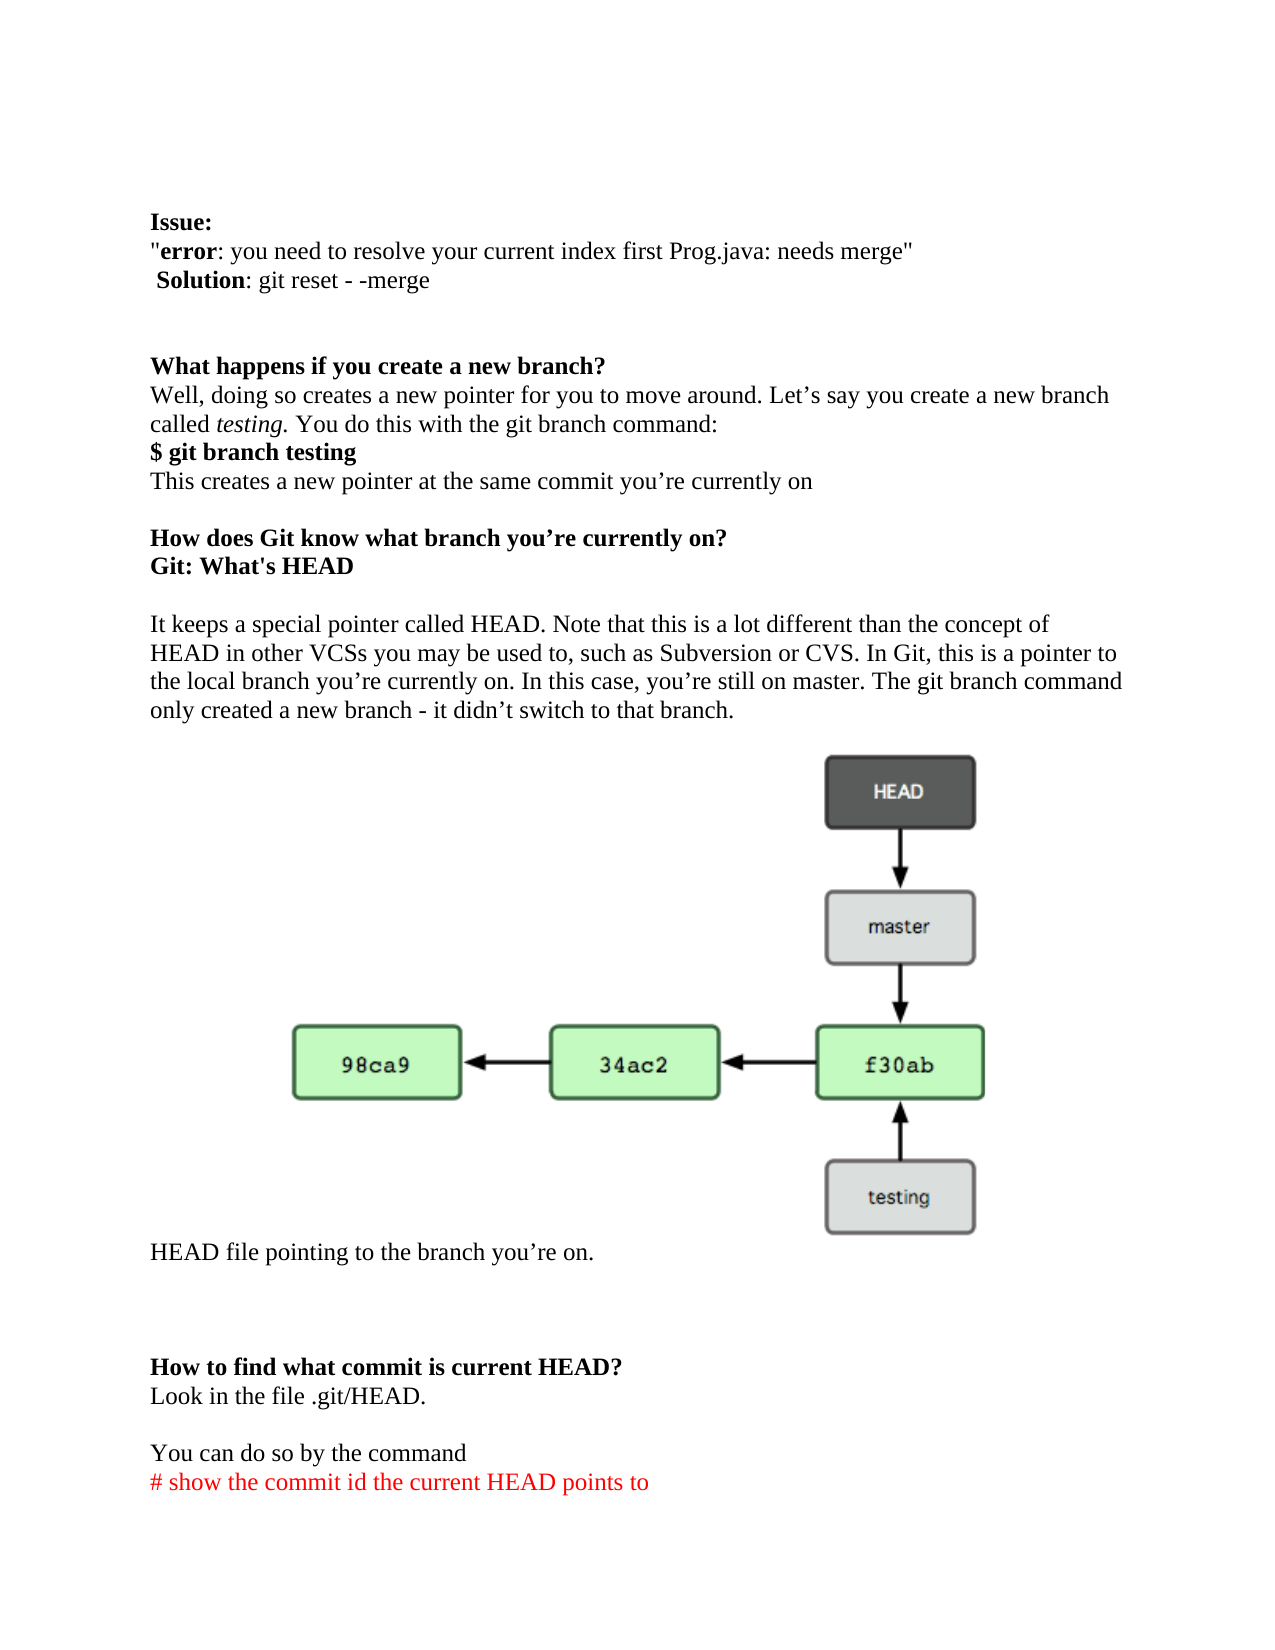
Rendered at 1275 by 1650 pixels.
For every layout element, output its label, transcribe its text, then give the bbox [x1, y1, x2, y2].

text Issue: [150, 207, 1125, 236]
text "error: you need to resolve your current index first Prog.java: needs merge" [150, 236, 1125, 265]
text How does Git know what branch you’re currently on? [150, 523, 1125, 551]
text # show the commit id the current HEAD points to [150, 1467, 1125, 1496]
text Look in the file .git/HEAD. [150, 1381, 1125, 1409]
text This creates a new pointer at the same commit you’re currently on [150, 466, 1125, 495]
text How to find what commit is current HEAD? [150, 1352, 1125, 1381]
text Solution: git reset - -merge [150, 265, 1125, 294]
text Well, doing so creates a new pointer for you to move around. Let’s say you create a new branch called testing. You do this with the git branch command: [150, 380, 1125, 437]
text It keeps a special pointer called HEAD. Note that this is a lot different than the concept of HEAD in other VCSs you may be used to, such as Subversion or CVS. In Git, this is a pointer to the local branch you’re currently on. In this case, you’re still on master. The git branch command only created a new branch - it didn’t switch to that branch. [150, 609, 1125, 724]
text $ git branch testing [150, 437, 1125, 466]
text You can do so by the command [150, 1438, 1125, 1467]
text HEAD file pointing to the branch you’re on. [150, 1237, 1125, 1266]
text What happens if you create a new branch? [150, 351, 1125, 380]
picture [289, 752, 986, 1237]
text Git: What's HEAD [150, 551, 1125, 580]
